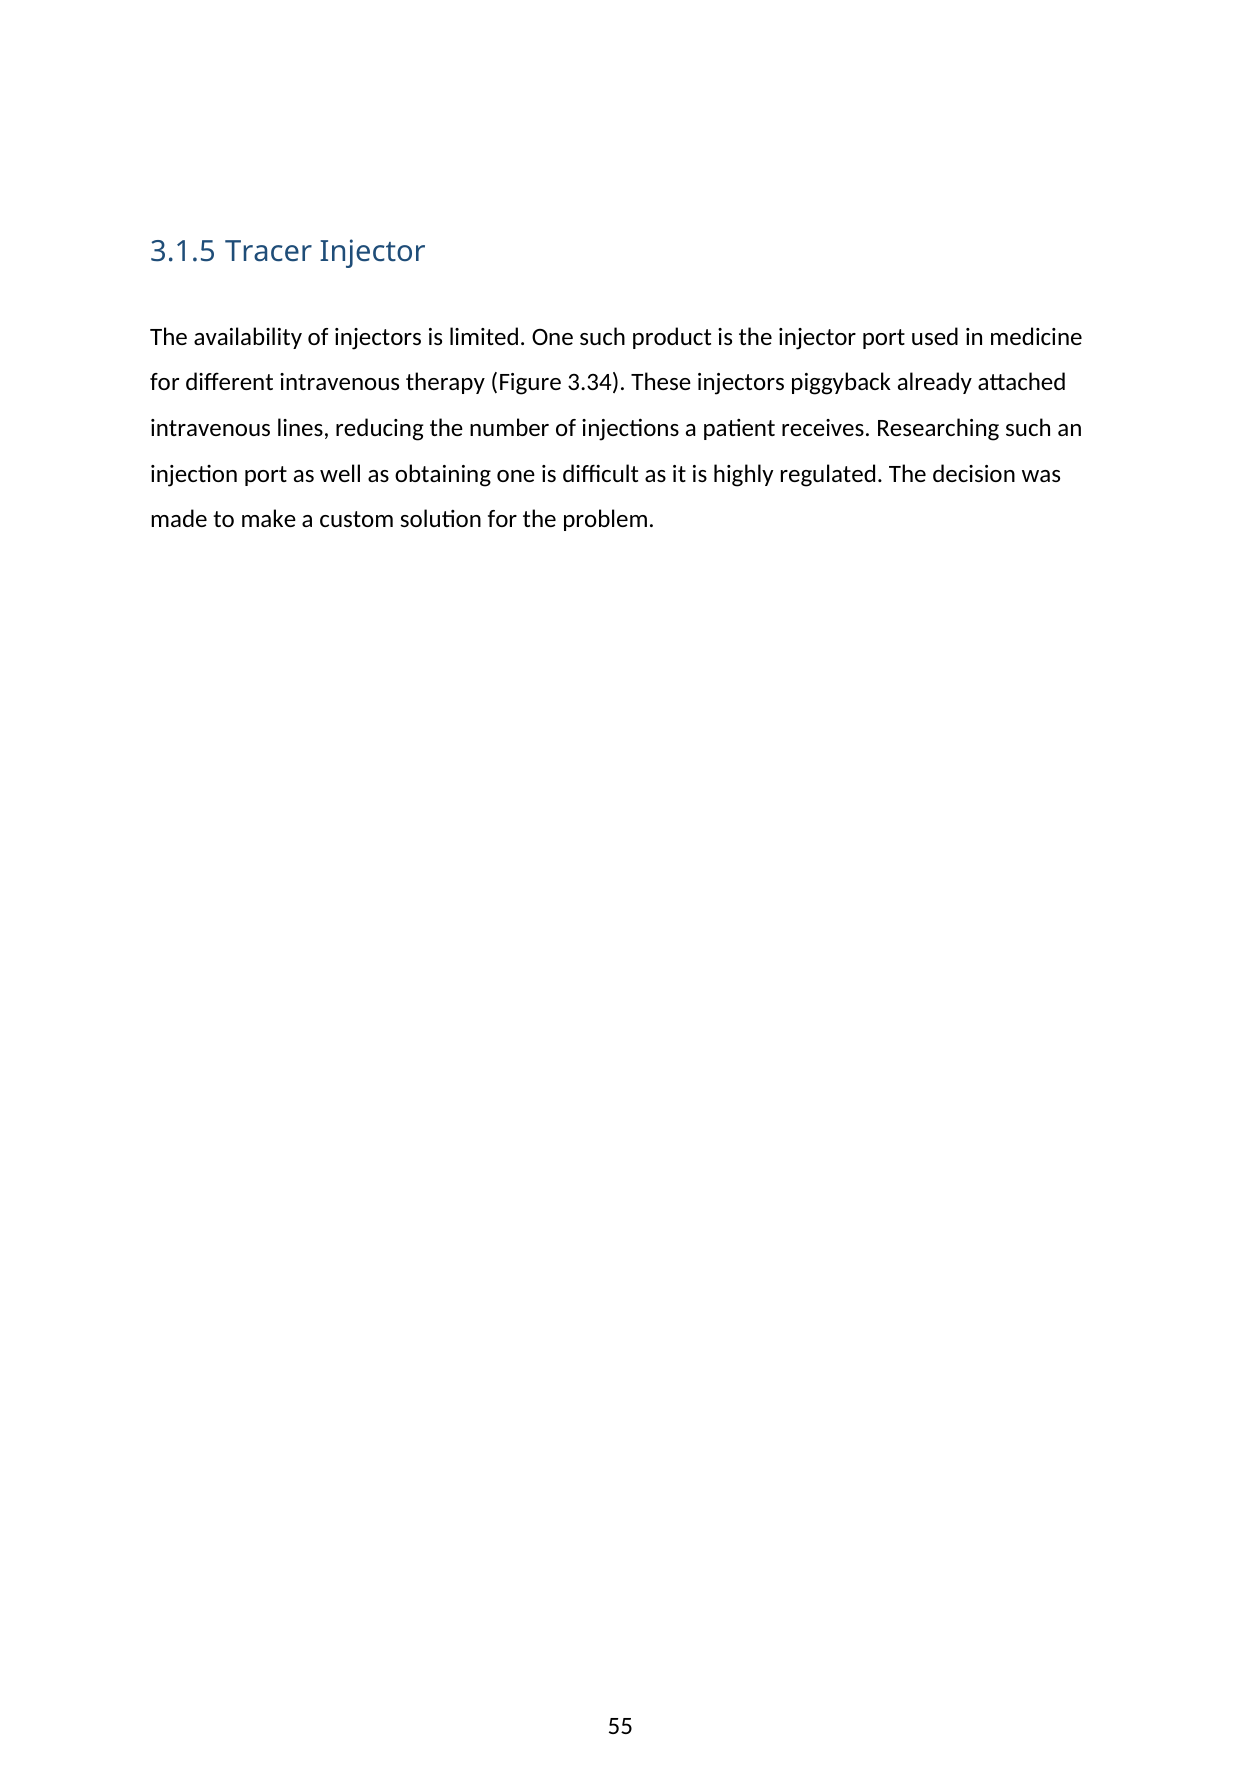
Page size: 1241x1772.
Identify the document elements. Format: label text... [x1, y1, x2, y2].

subtitle 3.1.5 Tracer Injector [150, 230, 1090, 270]
